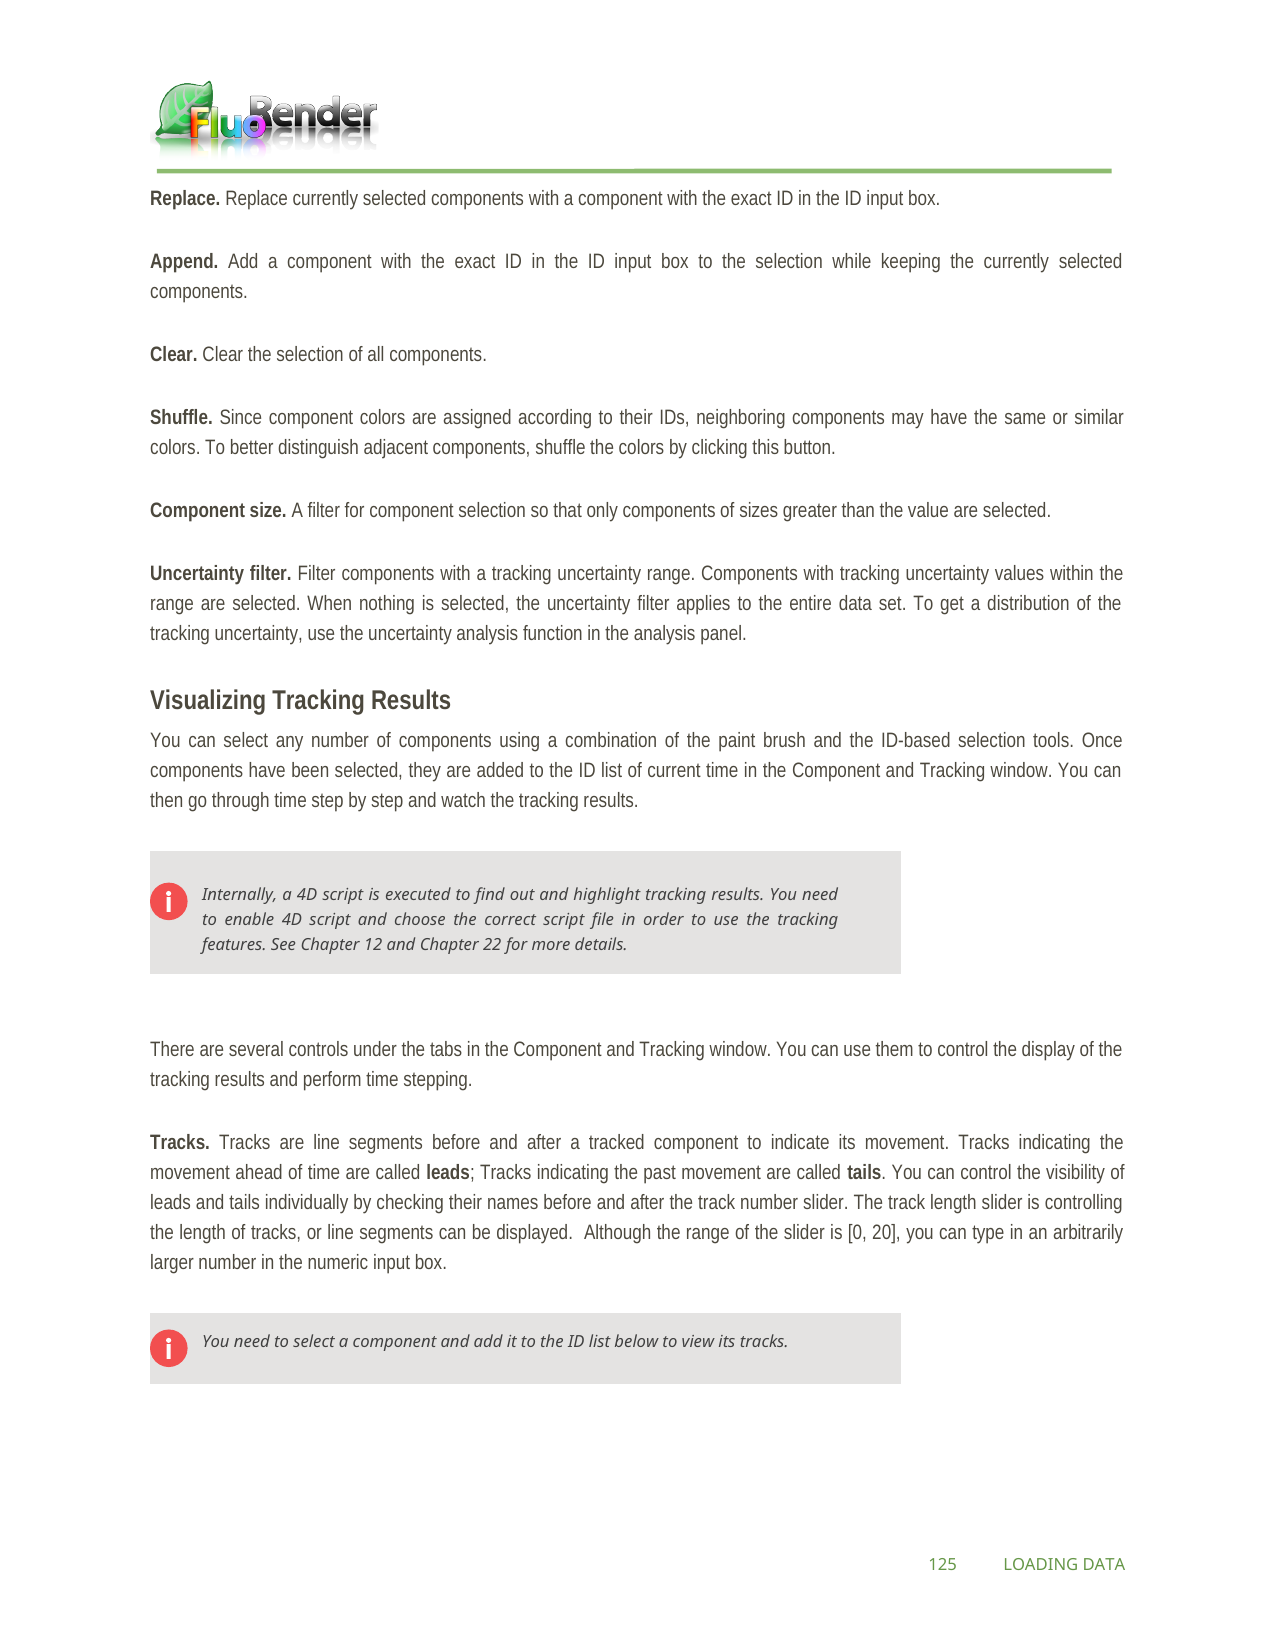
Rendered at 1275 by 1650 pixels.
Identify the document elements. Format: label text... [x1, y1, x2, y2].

text Component size. A filter for component selection so that only components of sizes greater than the value are selected. [150, 498, 1125, 522]
text There are several controls under the tabs in the Component and Tracking window. You can use them to control the display of the tracking results and perform time stepping. [150, 1037, 1125, 1091]
text Append. Add a component with the exact ID in the ID input box to the selection while keeping the currently selected components. [150, 249, 1125, 302]
text Shuffle. Since component colors are assigned according to their IDs, neighboring components may have the same or similar colors. To better distinguish adjacent components, shuffle the colors by clicking this button. [150, 405, 1125, 459]
text Replace. Replace currently selected components with a component with the exact ID in the ID input box. [150, 185, 1125, 209]
text You can select any number of components using a combination of the paint brush and the ID-based selection tools. Once components have been selected, they are added to the ID list of current time in the Component and Tracking window. You can then go through time step by step and watch the tracking results. [150, 728, 1125, 812]
picture [150, 75, 379, 162]
text Uncertainty filter. Filter components with a tracking uncertainty range. Components with tracking uncertainty values within the range are selected. When nothing is selected, the uncertainty filter applies to the entire data set. To get a distribution of the tracking uncertainty, use the uncertainty analysis function in the analysis panel. [150, 561, 1125, 645]
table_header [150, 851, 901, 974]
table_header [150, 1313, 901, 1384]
text Clear. Clear the selection of all components. [150, 342, 1125, 366]
text Tracks. Tracks are line segments before and after a tracked component to indicate its movement. Tracks indicating the movement ahead of time are called leads; Tracks indicating the past movement are called tails. You can control the visibility of leads and tails individually by checking their names before and after the track number slider. The track length slider is controlling the length of tracks, or line segments can be displayed. Although the range of the slider is [0, 20], you can type in an arbitrarily larger number in the numeric input box. [150, 1130, 1125, 1273]
subtitle Visualizing Tracking Results [150, 684, 1125, 715]
